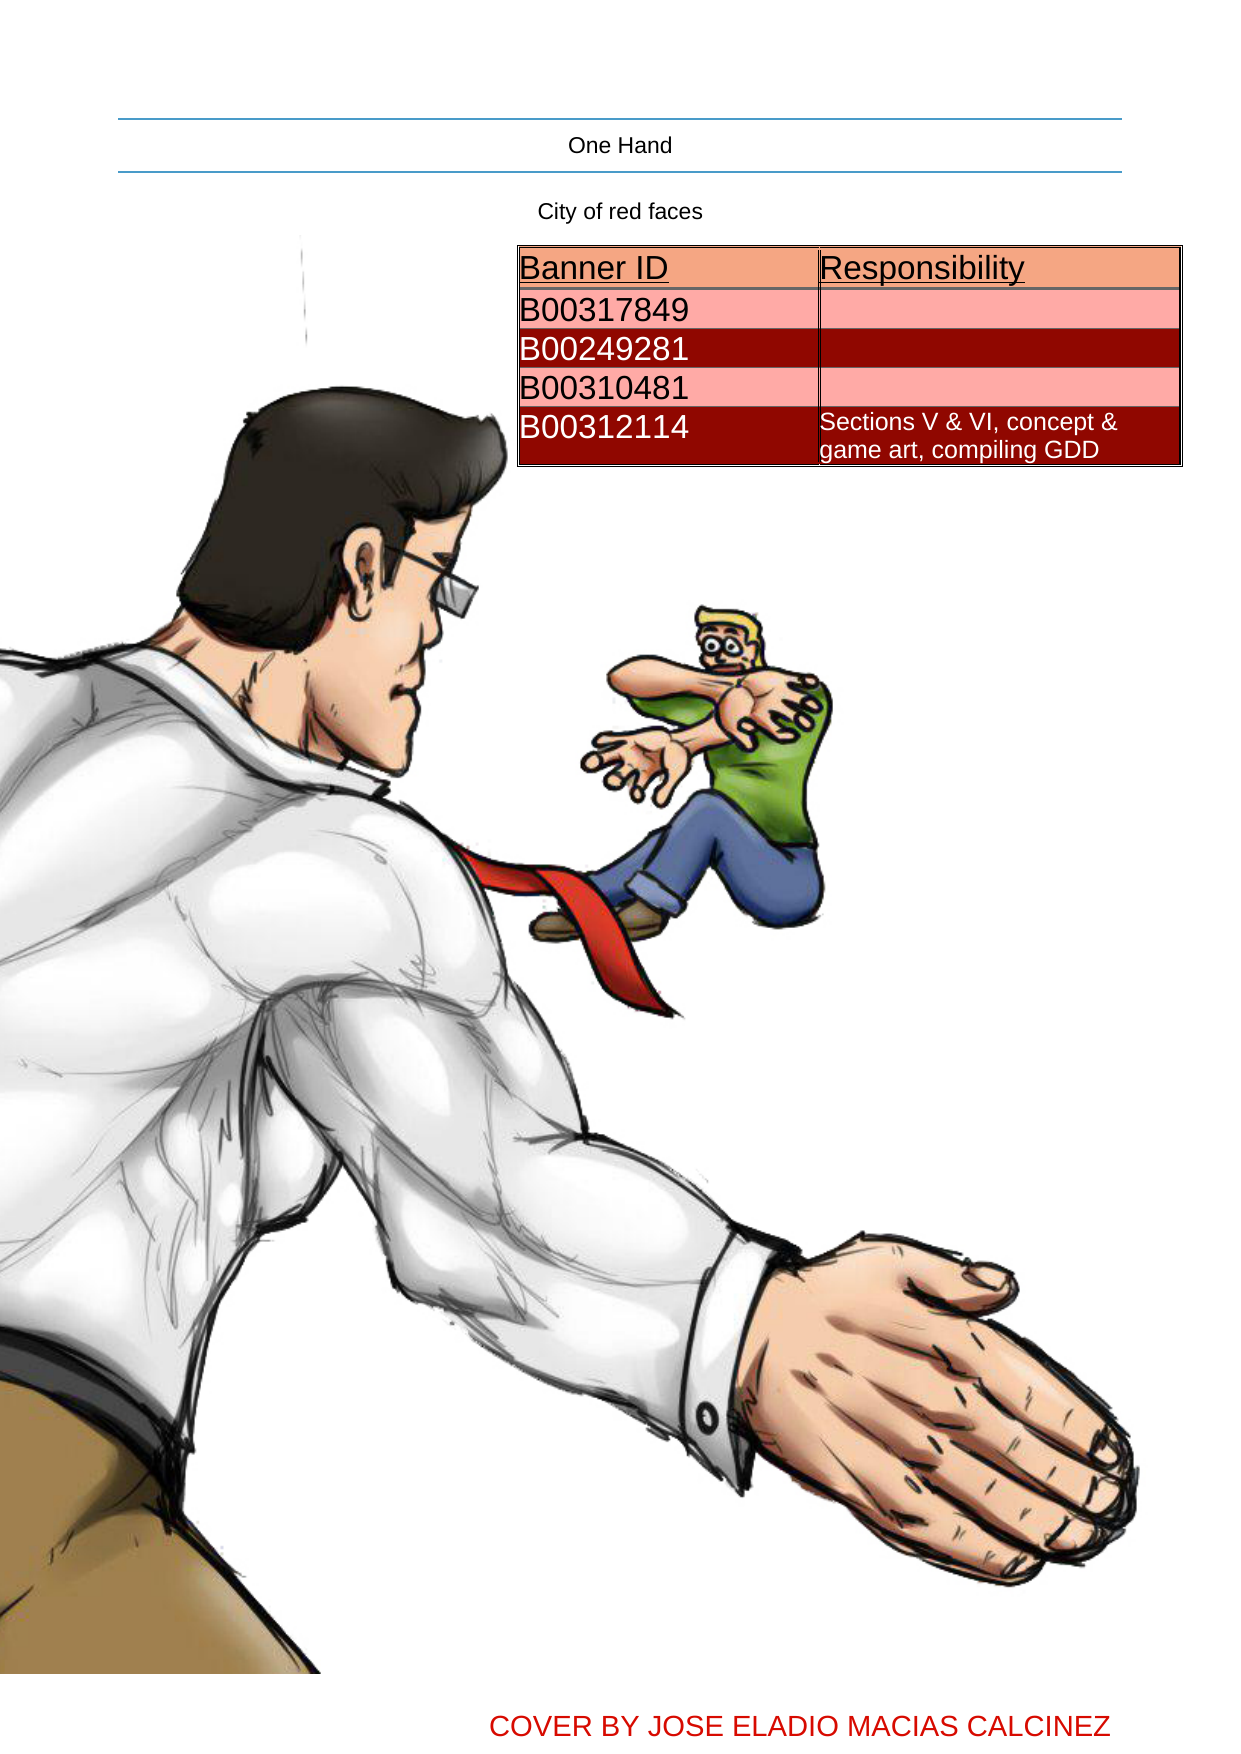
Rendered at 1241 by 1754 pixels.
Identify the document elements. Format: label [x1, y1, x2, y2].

picture [0, 235, 1241, 1674]
